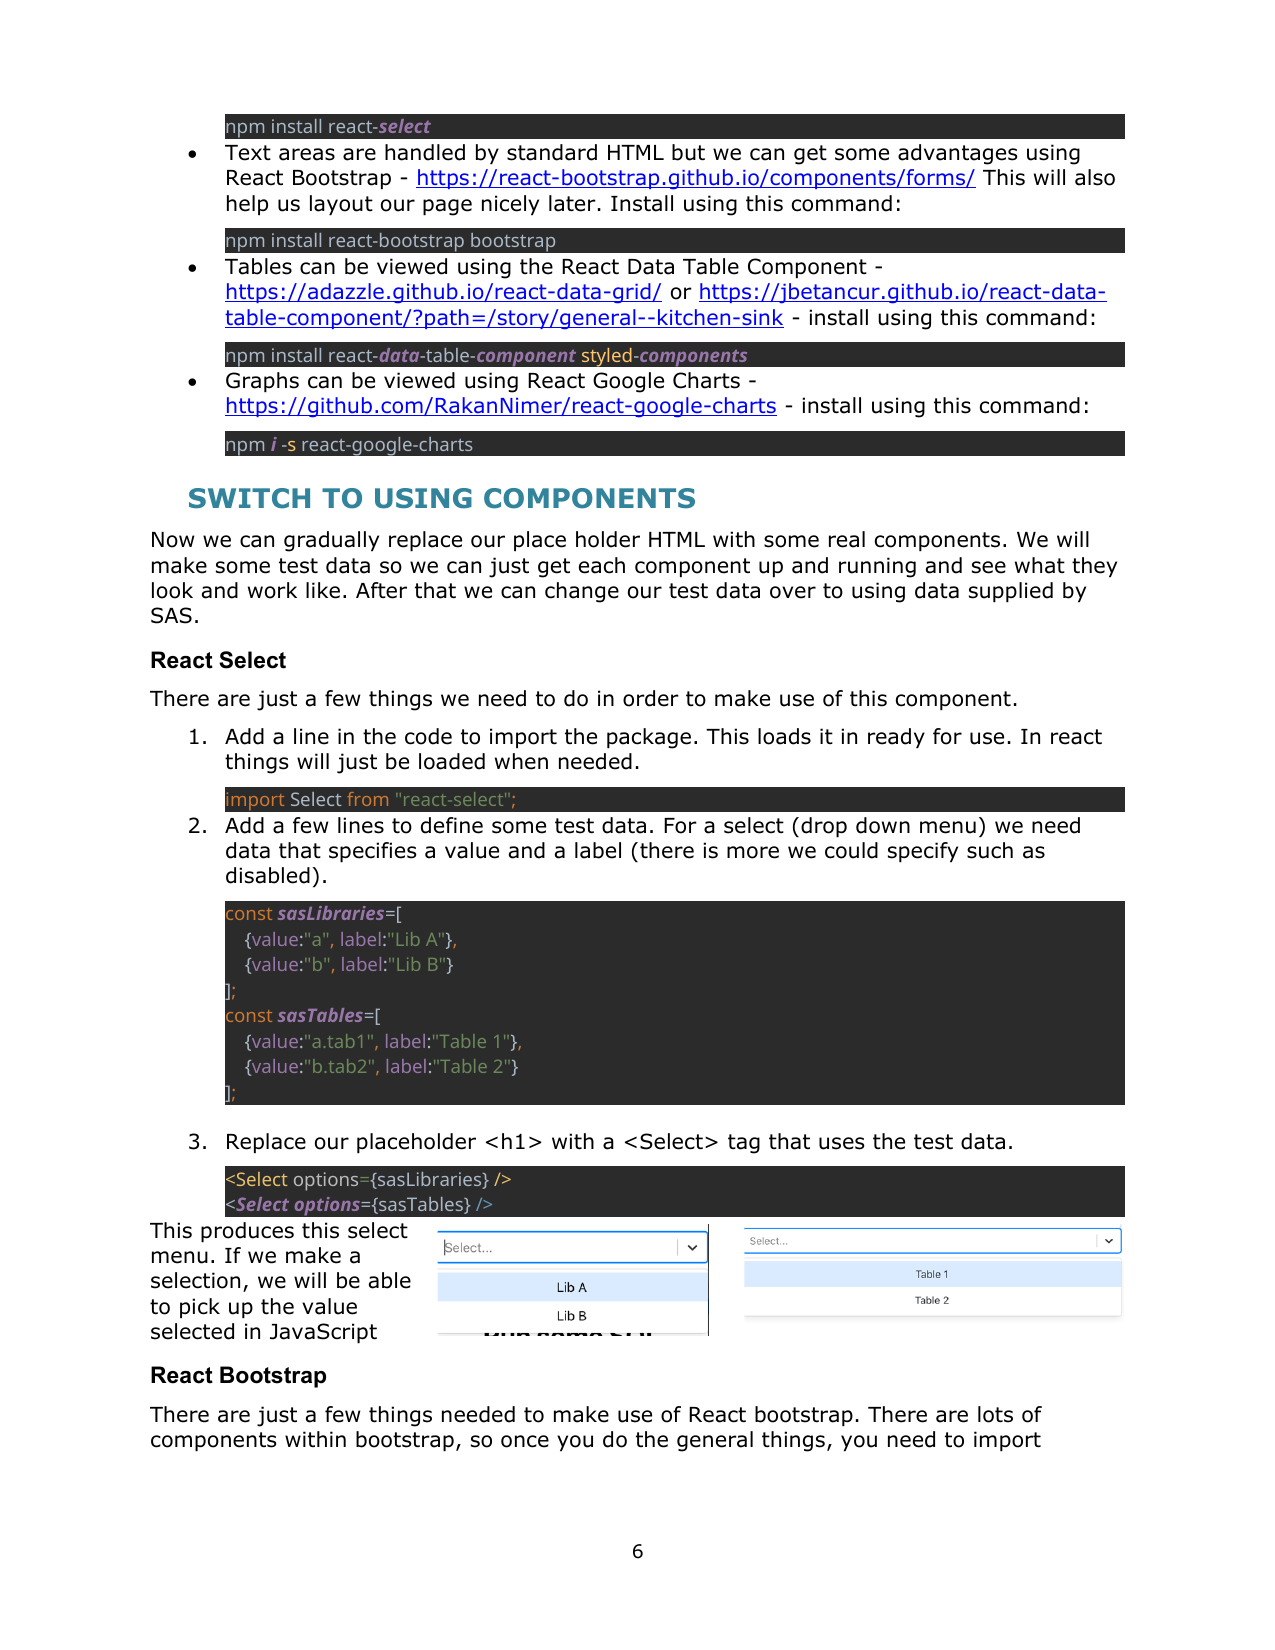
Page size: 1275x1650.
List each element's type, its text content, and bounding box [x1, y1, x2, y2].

text <Select options={sasLibraries} /> <Select options={sasTables} /> [225, 1166, 1125, 1217]
text npm install react-bootstrap bootstrap [225, 228, 1125, 253]
list Add a line in the code to import the package. This loads it in ready for use. In react things will just be loaded when needed. [187, 723, 1125, 774]
text Now we can gradually replace our place holder HTML with some real components. We will make some test data so we can just get each component up and running and see what they look and work like. After that we can change our test data over to using data supplied by SAS. [150, 527, 1125, 628]
text npm i -s react-google-charts [225, 431, 1125, 456]
text npm install react-data-table-component styled-components [225, 342, 1125, 367]
list Graphs can be viewed using React Google Charts - https://github.com/RakanNimer/react-google-charts - install using this command: [187, 367, 1125, 418]
subtitle React Select [150, 647, 1125, 673]
picture [436, 1224, 709, 1335]
list Tables can be viewed using the React Data Table Component - https://adazzle.github.io/react-data-grid/ or https://jbetancur.github.io/react-data-table-component/?path=/story/general--kitchen-sink - install using this command: [187, 253, 1125, 329]
list Add a few lines to define some test data. For a select (drop down menu) we need data that specifies a value and a label (there is more we could specify such as disabled). [187, 812, 1125, 888]
picture [742, 1224, 1124, 1323]
text npm install react-select [225, 114, 1125, 139]
text import Select from "react-select"; [225, 787, 1125, 812]
text const sasLibraries=[ {value:"a", label:"Lib A"}, {value:"b", label:"Lib B"} ]; const sasTables=[ {value:"a.tab1", label:"Table 1"}, {value:"b.tab2", label:"Table 2"} ]; [225, 901, 1125, 1105]
subtitle switch to using components [187, 481, 1125, 514]
text There are just a few things we need to do in order to make use of this component. [150, 686, 1125, 711]
list Replace our placeholder <h1> with a <Select> tag that uses the test data. [187, 1128, 1125, 1154]
list Text areas are handled by standard HTML but we can get some advantages using React Bootstrap - https://react-bootstrap.github.io/components/forms/ This will also help us layout our page nicely later. Install using this command: [187, 139, 1125, 215]
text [150, 1401, 1125, 1452]
subtitle React Bootstrap [150, 1362, 1125, 1389]
